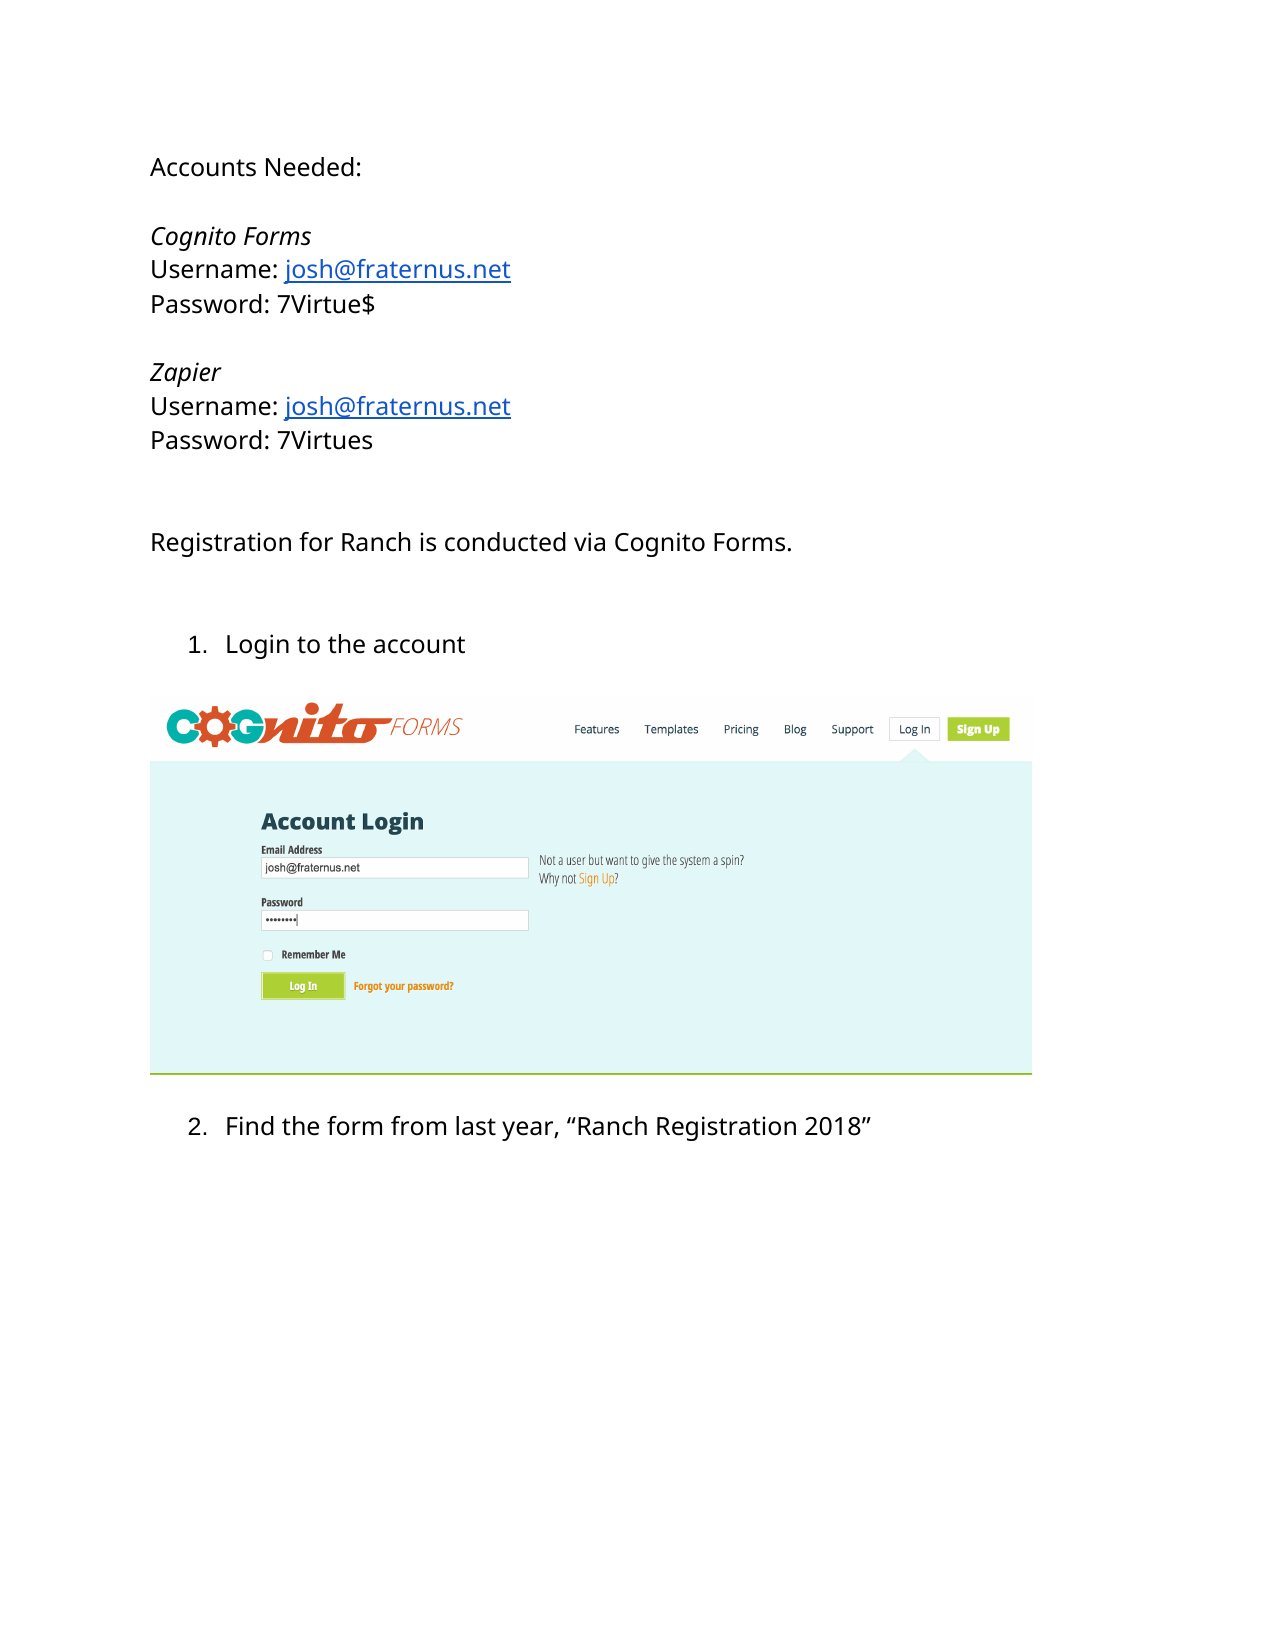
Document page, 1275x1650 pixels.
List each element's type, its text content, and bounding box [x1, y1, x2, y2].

text Username: josh@fraternus.net [150, 388, 1125, 422]
text Password: 7Virtues [150, 422, 1125, 457]
text Password: 7Virtue$ [150, 286, 1125, 320]
list Find the form from last year, “Ranch Registration 2018” [187, 1108, 1125, 1142]
text Registration for Ranch is conducted via Cognito Forms. [150, 525, 1125, 559]
picture [150, 695, 1033, 1075]
text Cognito Forms [150, 218, 1125, 252]
text Accounts Needed: [150, 150, 1125, 184]
text Username: josh@fraternus.net [150, 252, 1125, 286]
text Zapier [150, 354, 1125, 388]
list Login to the account [187, 627, 1125, 661]
